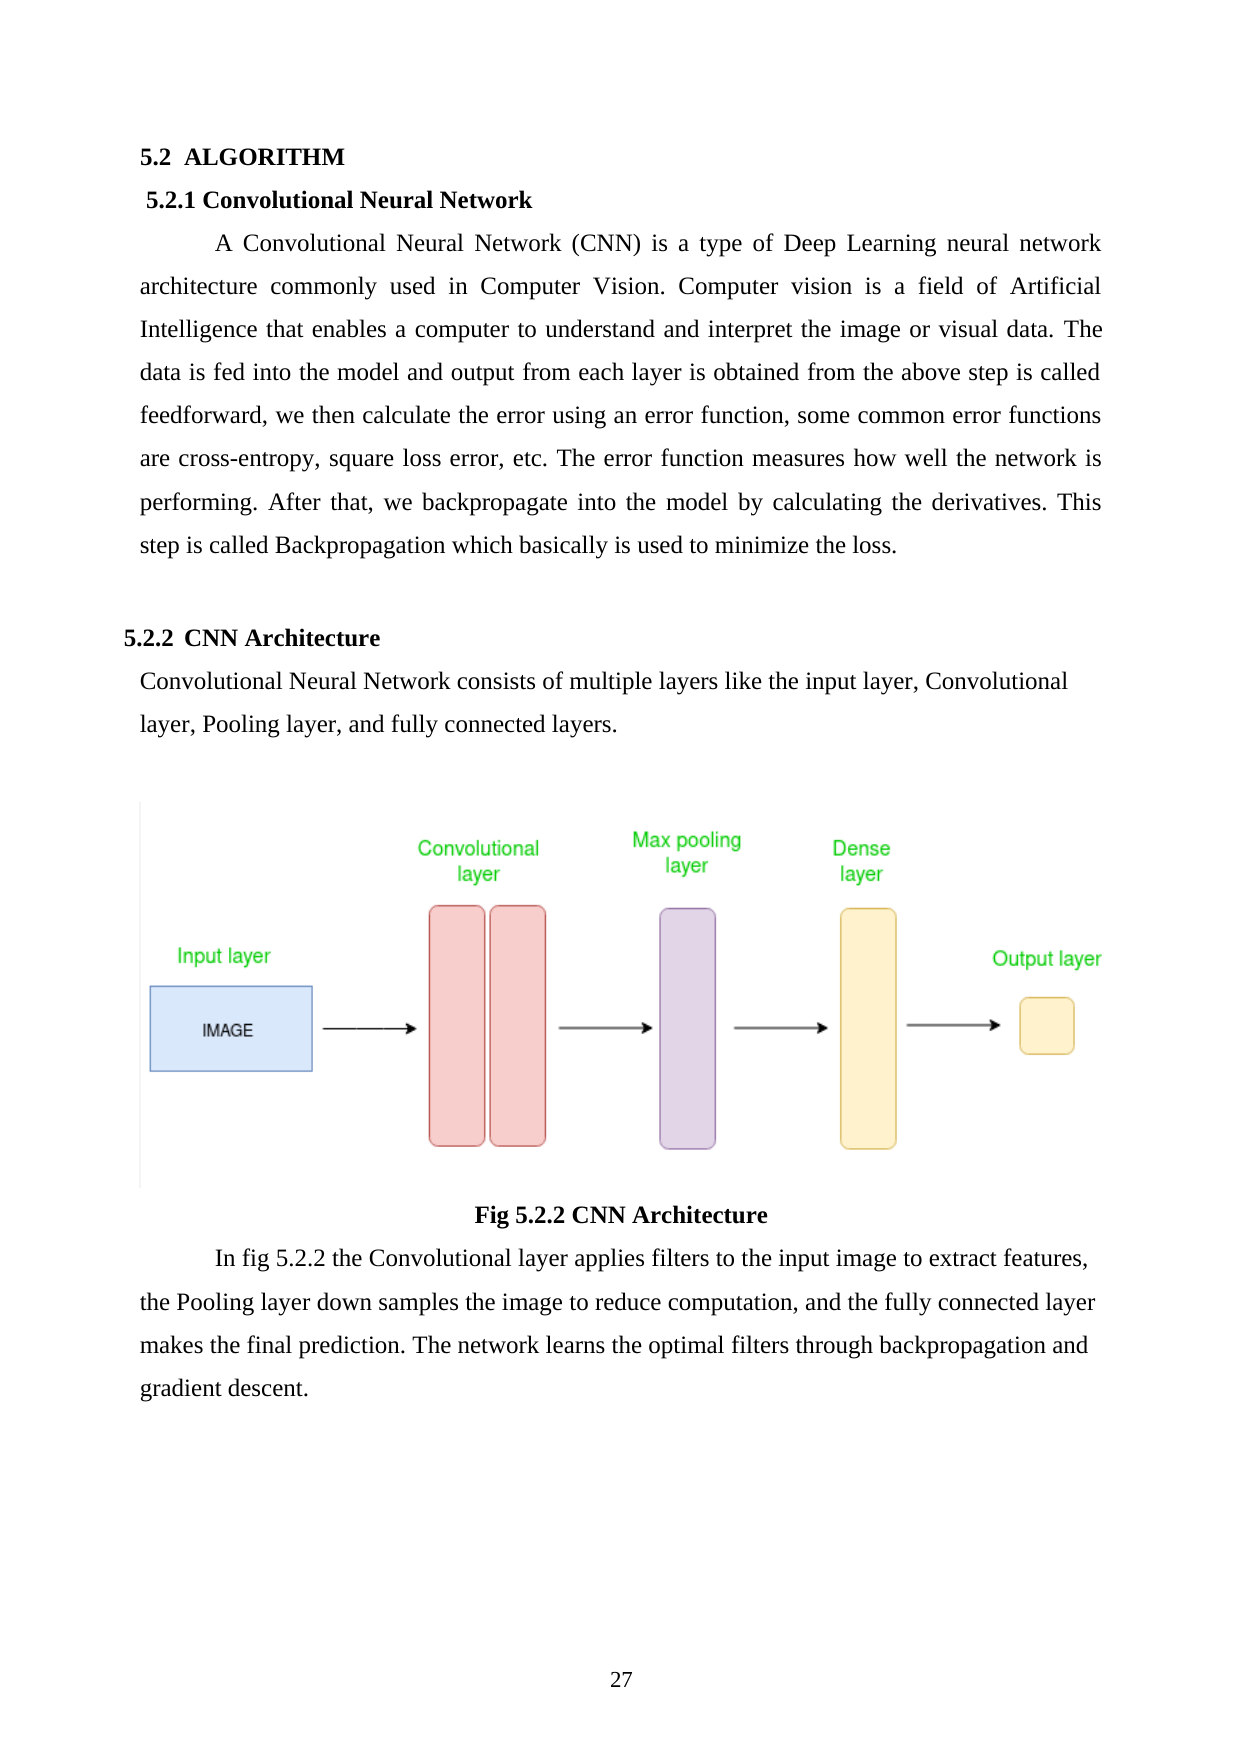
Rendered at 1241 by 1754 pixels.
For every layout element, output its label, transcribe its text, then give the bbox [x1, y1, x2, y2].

text Fig 5.2.2 CNN Architecture [139, 1200, 1103, 1229]
list CNN Architecture [124, 623, 1103, 652]
text A Convolutional Neural Network (CNN) is a type of Deep Learning neural network architecture commonly used in Computer Vision. Computer vision is a field of Artificial Intelligence that enables a computer to understand and interpret the image or visual data. The data is fed into the model and output from each layer is obtained from the above step is called feedforward, we then calculate the error using an error function, some common error functions are cross-entropy, square loss error, etc. The error function measures how well the network is performing. After that, we backpropagate into the model by calculating the derivatives. This step is called Backpropagation which basically is used to minimize the loss. [139, 228, 1103, 558]
picture [139, 802, 1113, 1188]
list ALGORITHM [140, 142, 1103, 170]
text In fig 5.2.2 the Convolutional layer applies filters to the input image to extract features, the Pooling layer down samples the image to reduce computation, and the fully connected layer makes the final prediction. The network learns the optimal filters through backpropagation and gradient descent. [139, 1243, 1103, 1402]
text Convolutional Neural Network consists of multiple layers like the input layer, Convolutional layer, Pooling layer, and fully connected layers. [139, 666, 1103, 738]
text 5.2.1 Convolutional Neural Network [139, 185, 1103, 213]
